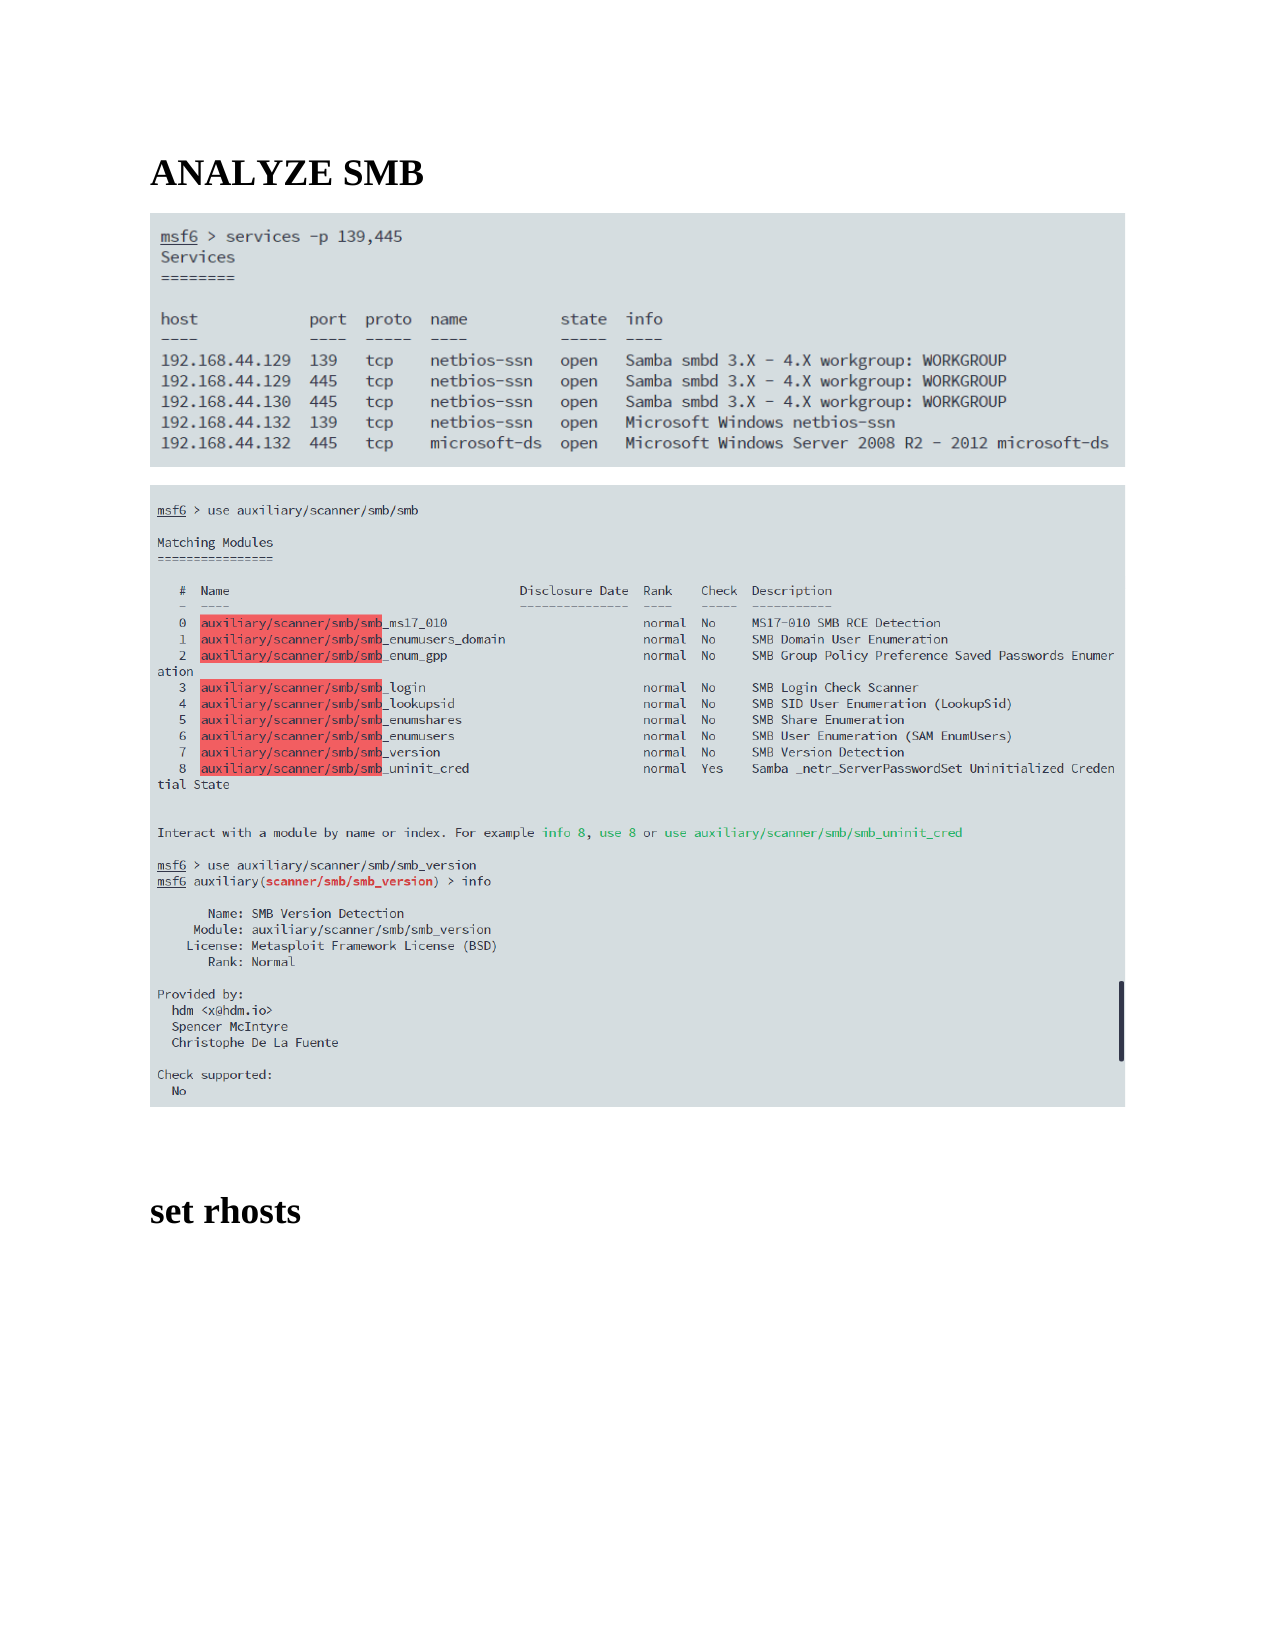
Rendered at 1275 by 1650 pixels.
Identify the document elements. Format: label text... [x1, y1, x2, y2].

text set rhosts [150, 1189, 1125, 1232]
picture [150, 213, 1125, 467]
picture [150, 485, 1125, 1107]
text ANALYZE SMB [150, 150, 1125, 193]
